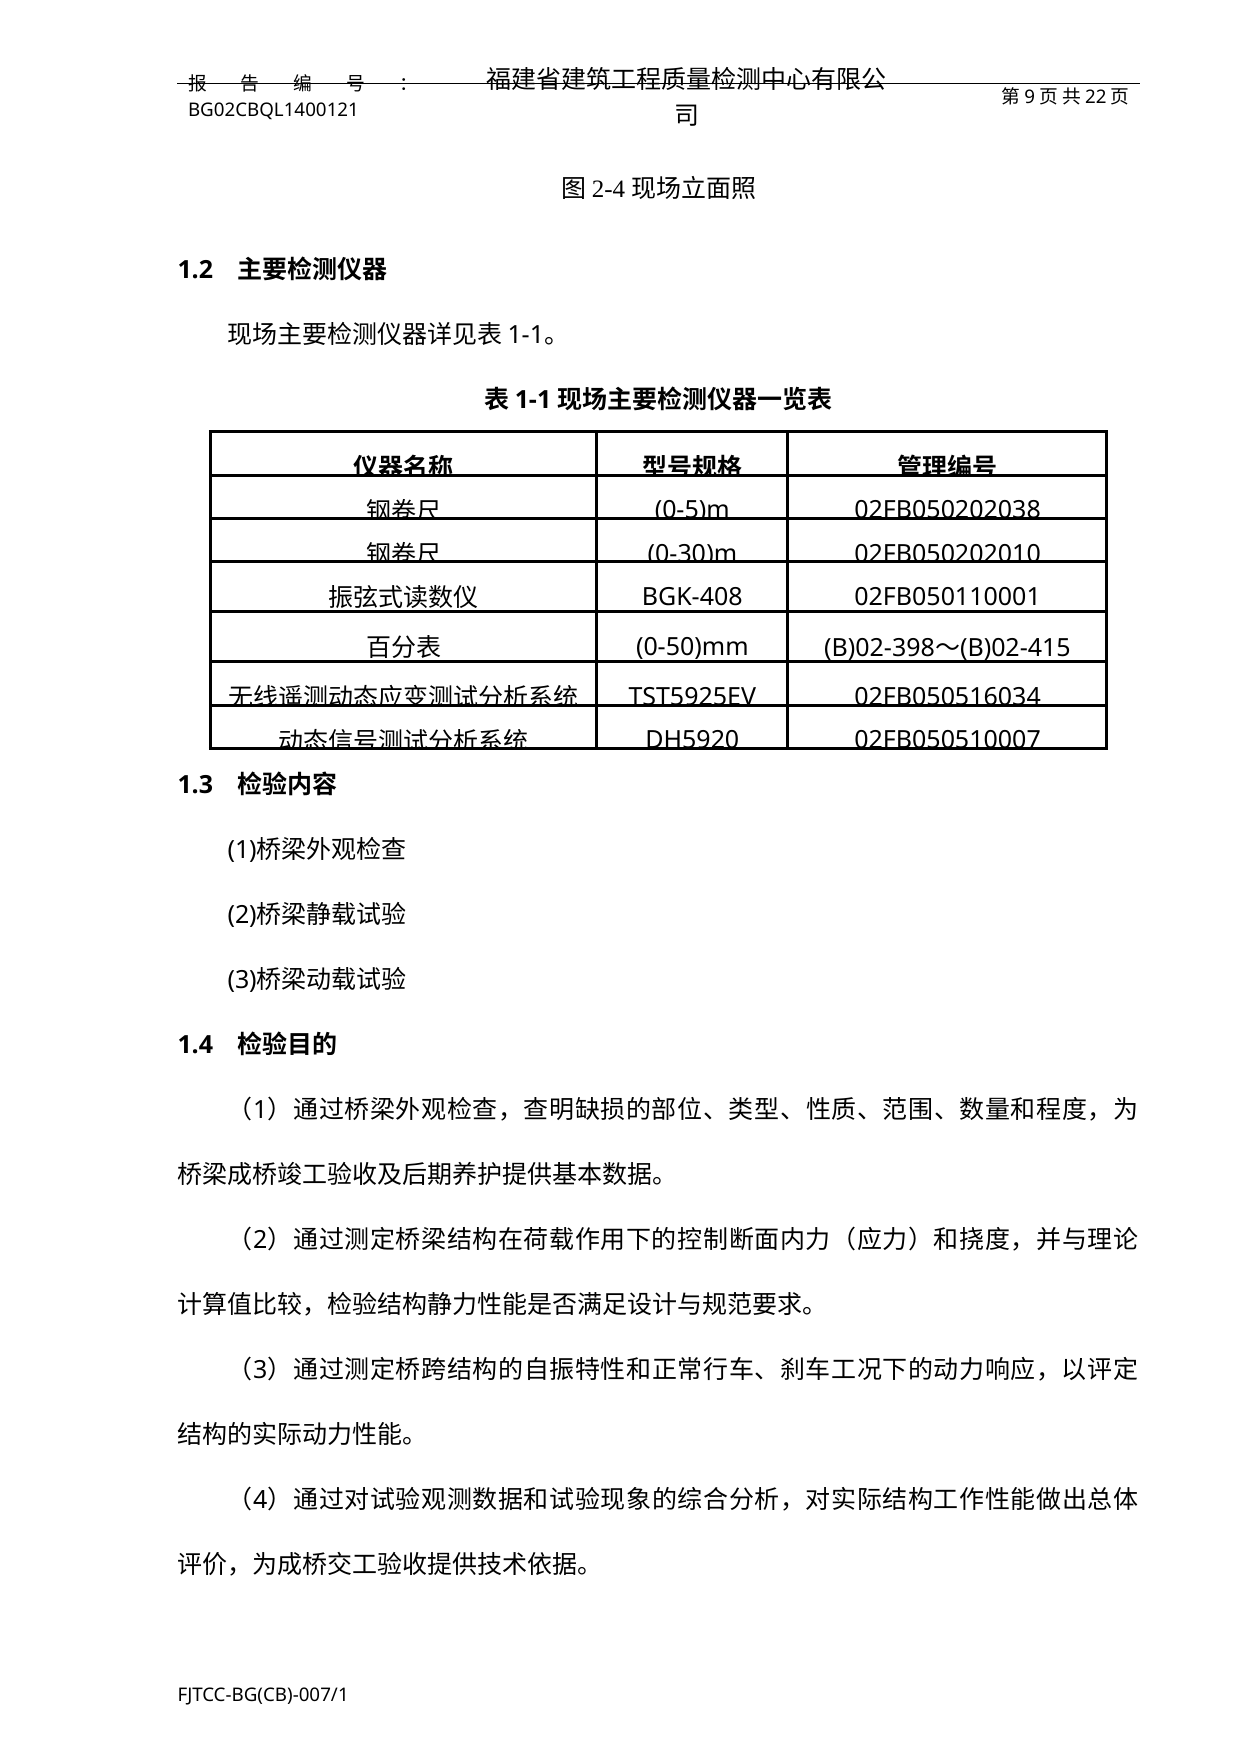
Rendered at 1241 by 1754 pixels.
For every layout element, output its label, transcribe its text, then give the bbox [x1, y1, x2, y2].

text 表1-1 现场主要检测仪器一览表 [177, 365, 1140, 430]
text (3)桥梁动载试验 [177, 945, 1140, 1010]
text 现场主要检测仪器详见表1-1。 [177, 300, 1140, 365]
table_cell 钢卷尺 [212, 520, 595, 560]
table_cell BGK-408 [598, 563, 786, 610]
table_cell 百分表 [212, 613, 595, 660]
table_cell DH5920 [598, 707, 786, 747]
table_cell TST5925EV [598, 663, 786, 703]
table_cell 02FB050202010 [789, 520, 1105, 560]
text （3）通过测定桥跨结构的自振特性和正常行车、刹车工况下的动力响应，以评定结构的实际动力性能。 [177, 1335, 1140, 1465]
table_cell 动态信号测试分析系统 [212, 707, 595, 747]
text （4）通过对试验观测数据和试验现象的综合分析，对实际结构工作性能做出总体评价，为成桥交工验收提供技术依据。 [177, 1465, 1140, 1595]
table_cell (B)02-398～(B)02-415 [789, 613, 1105, 660]
text (2)桥梁静载试验 [177, 880, 1140, 945]
table_cell 无线遥测动态应变测试分析系统 [212, 663, 595, 703]
text (1)桥梁外观检查 [177, 815, 1140, 880]
table_cell 02FB050110001 [789, 563, 1105, 610]
text 图 2-4 现场立面照 [177, 89, 1140, 219]
table_header 型号规格 [598, 433, 786, 473]
table_header 管理编号 [789, 433, 1105, 473]
table_header 仪器名称 [212, 433, 595, 473]
table_cell 振弦式读数仪 [212, 563, 595, 610]
table_cell 钢卷尺 [212, 477, 595, 517]
table_cell 02FB050202038 [789, 477, 1105, 517]
text （1）通过桥梁外观检查，查明缺损的部位、类型、性质、范围、数量和程度，为桥梁成桥竣工验收及后期养护提供基本数据。 [177, 1075, 1140, 1205]
table_cell (0-30)m [598, 520, 786, 560]
table_cell (0-5)m [598, 477, 786, 517]
subtitle 检验目的 [177, 1010, 1140, 1075]
text （2）通过测定桥梁结构在荷载作用下的控制断面内力（应力）和挠度，并与理论计算值比较，检验结构静力性能是否满足设计与规范要求。 [177, 1205, 1140, 1335]
subtitle 检验内容 [177, 750, 1140, 815]
table_cell (0-50)mm [598, 613, 786, 660]
table_cell 02FB050516034 [789, 663, 1105, 703]
table_cell 02FB050510007 [789, 707, 1105, 747]
subtitle 主要检测仪器 [177, 235, 1140, 300]
